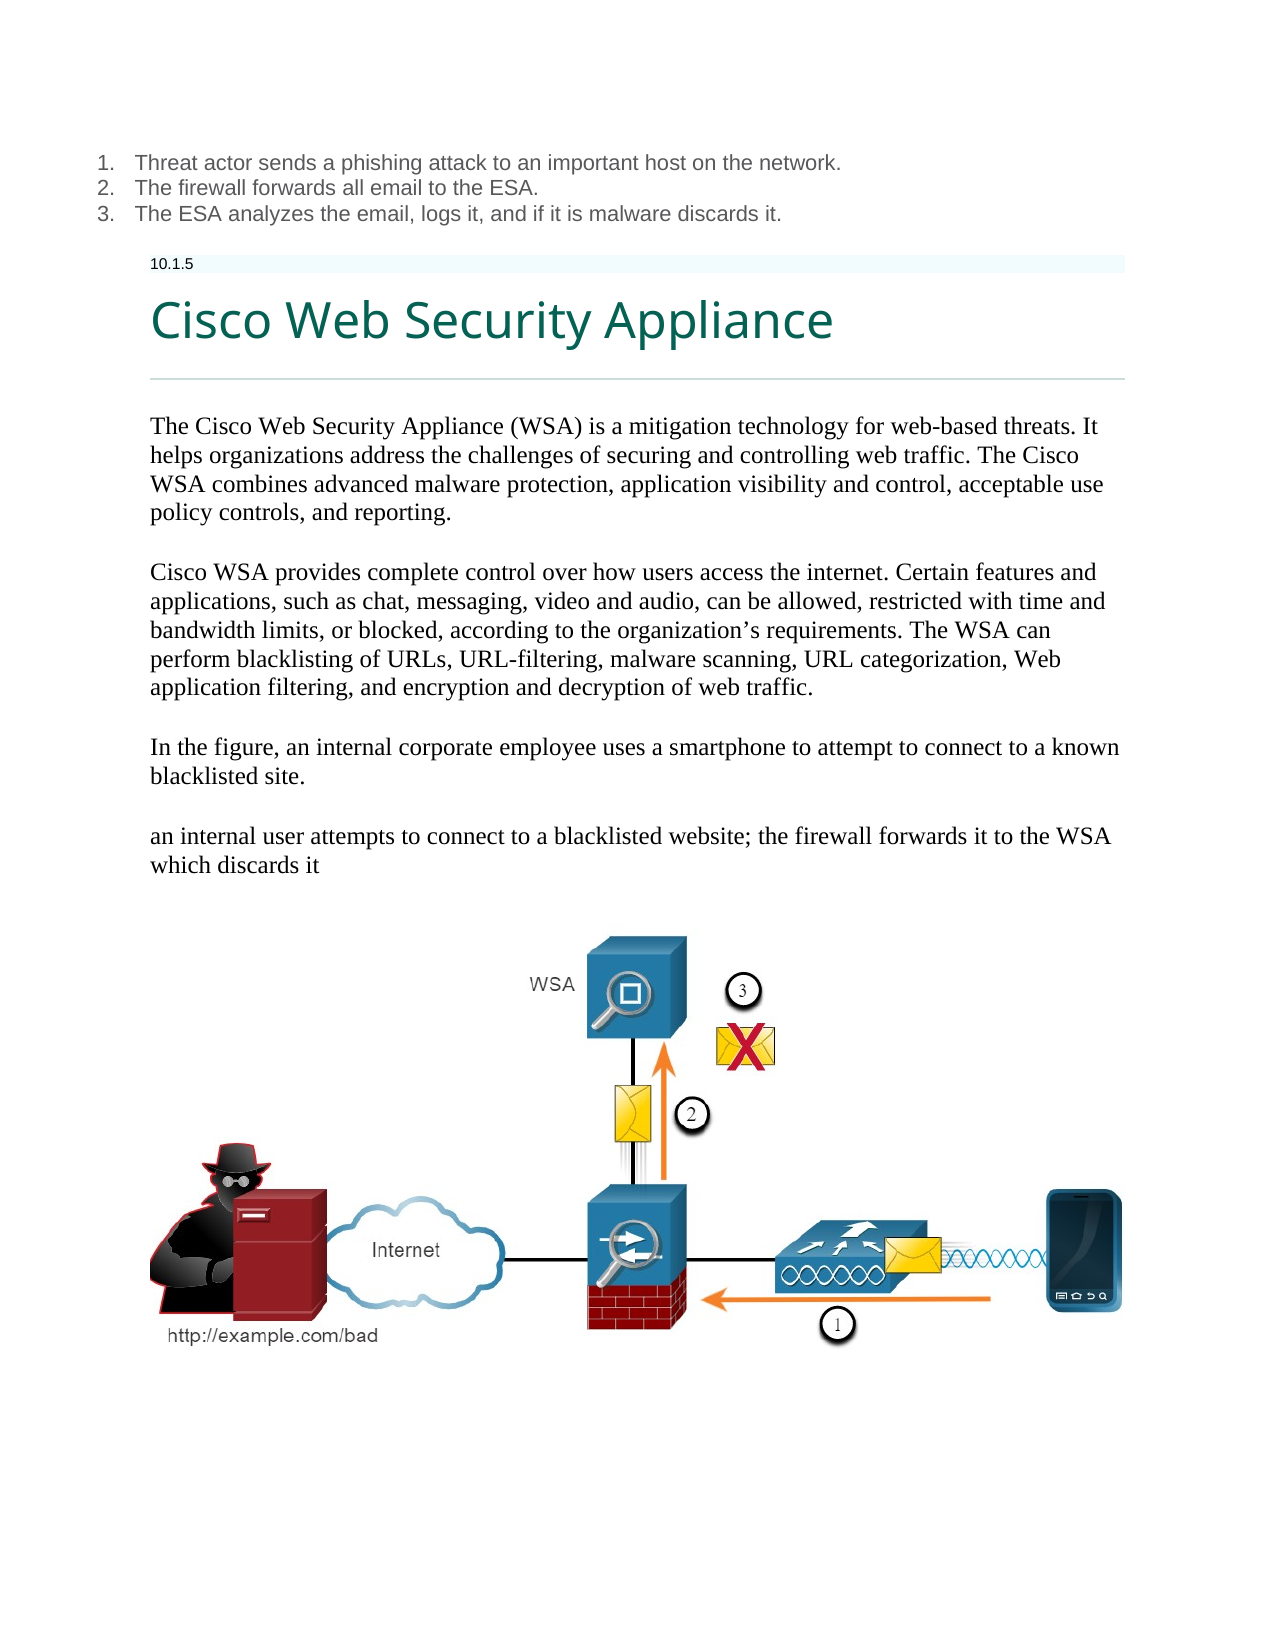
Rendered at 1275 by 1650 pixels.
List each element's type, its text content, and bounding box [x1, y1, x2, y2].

list Threat actor sends a phishing attack to an important host on the network. [97, 150, 1125, 175]
picture [150, 910, 1125, 1359]
list The ESA analyzes the email, logs it, and if it is malware discards it. [97, 200, 1125, 226]
text The Cisco Web Security Appliance (WSA) is a mitigation technology for web-based threats. It helps organizations address the challenges of securing and controlling web traffic. The Cisco WSA combines advanced malware protection, application visibility and control, acceptable use policy controls, and reporting. [150, 411, 1125, 526]
list The firewall forwards all email to the ESA. [97, 175, 1125, 200]
text In the figure, an internal corporate employee uses a smartphone to attempt to connect to a known blacklisted site. [150, 732, 1125, 790]
text Cisco WSA provides complete control over how users access the internet. Certain features and applications, such as chat, messaging, video and audio, can be allowed, restricted with time and bandwidth limits, or blocked, according to the organization’s requirements. The WSA can perform blacklisting of URLs, URL-filtering, malware scanning, URL categorization, Web application filtering, and encryption and decryption of web traffic. [150, 557, 1125, 701]
text Cisco Web Security Appliance [150, 285, 1125, 378]
text an internal user attempts to connect to a blacklisted website; the firewall forwards it to the WSA which discards it [150, 821, 1125, 879]
text 10.1.5 [150, 255, 1125, 273]
